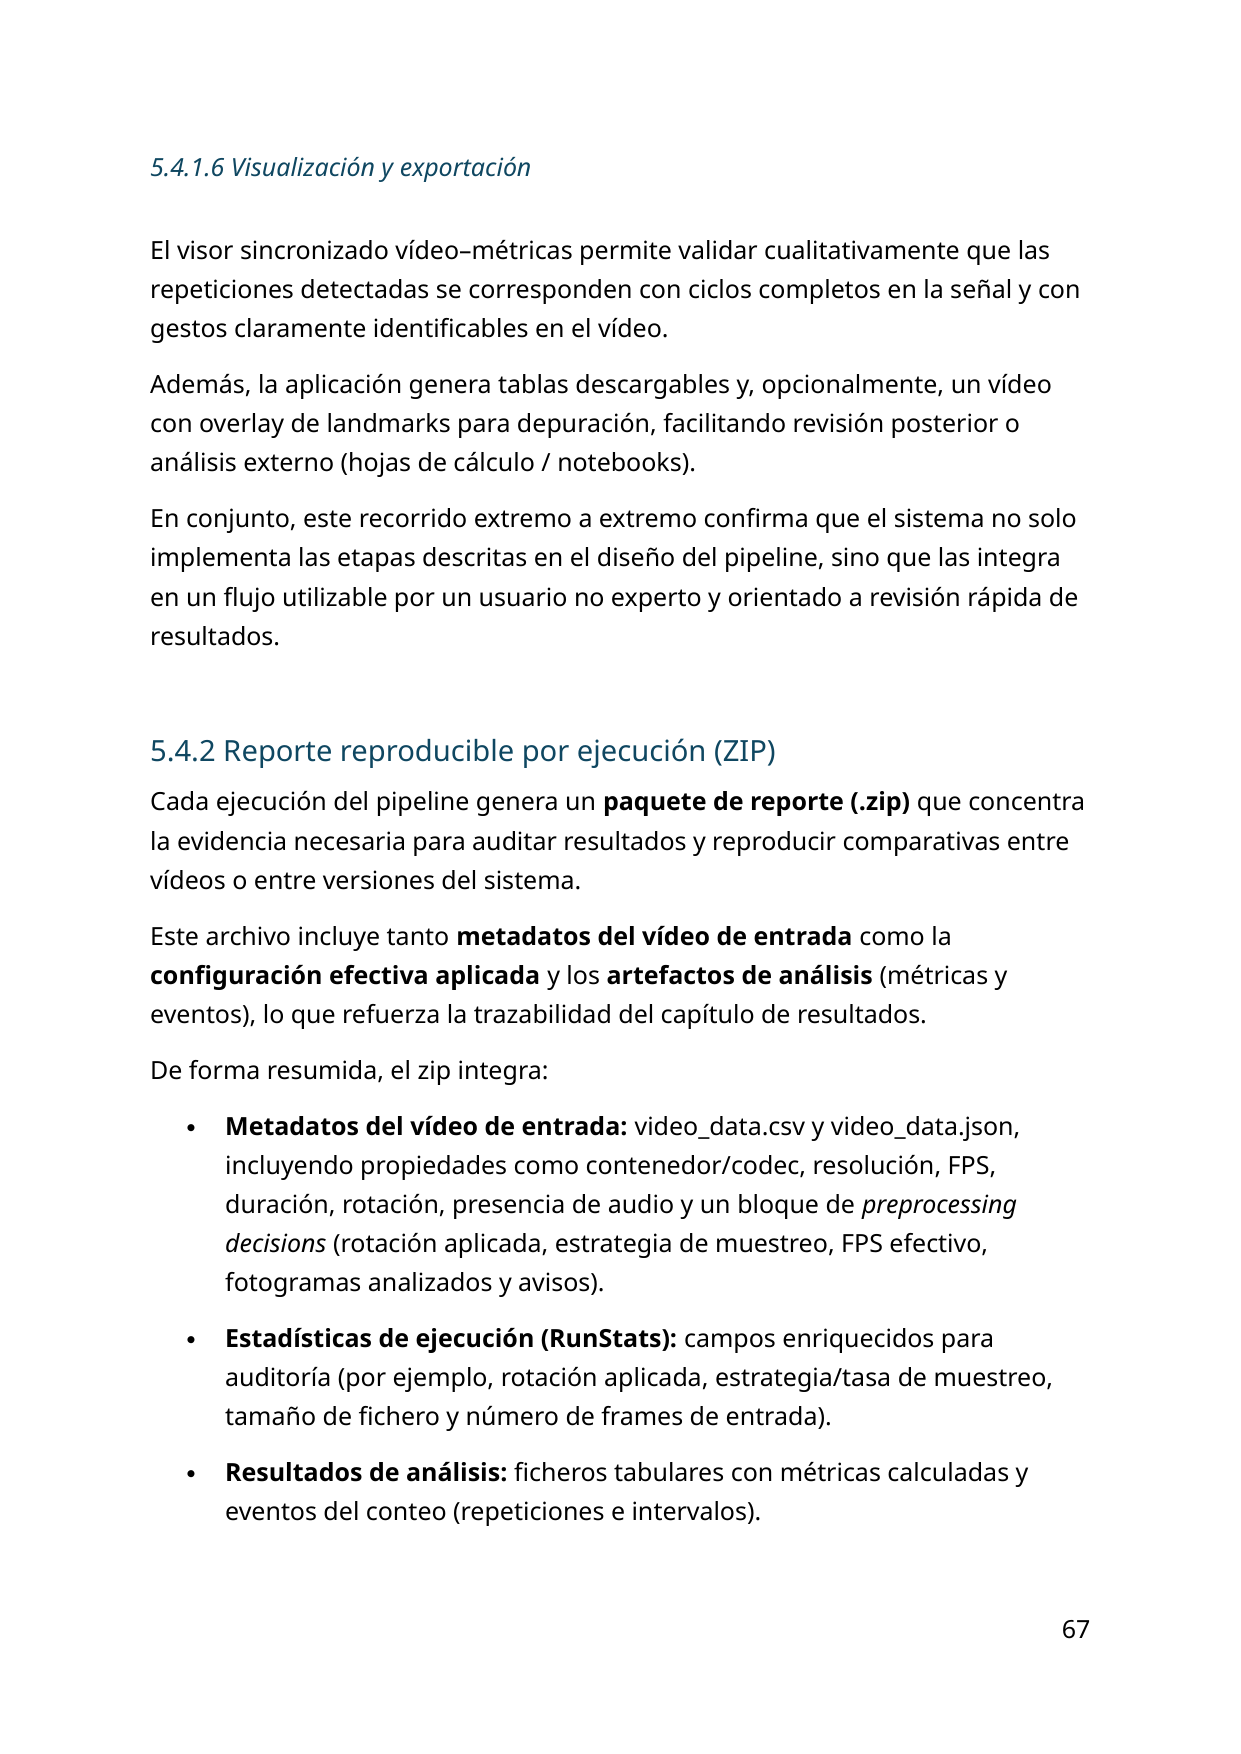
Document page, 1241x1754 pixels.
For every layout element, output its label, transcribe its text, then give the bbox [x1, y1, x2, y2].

text El visor sincronizado vídeo–métricas permite validar cualitativamente que las repeticiones detectadas se corresponden con ciclos completos en la señal y con gestos claramente identificables en el vídeo. [150, 193, 1090, 345]
list Metadatos del vídeo de entrada: video_data.csv y video_data.json, incluyendo propiedades como contenedor/codec, resolución, FPS, duración, rotación, presencia de audio y un bloque de preprocessing decisions (rotación aplicada, estrategia de muestreo, FPS efectivo, fotogramas analizados y avisos). [187, 1108, 1090, 1299]
text De forma resumida, el zip integra: [150, 1052, 1090, 1086]
subtitle 5.4.2 Reporte reproducible por ejecución (ZIP) [150, 730, 1090, 770]
subtitle 5.4.1.6 Visualización y exportación [150, 150, 1090, 184]
list Resultados de análisis: ficheros tabulares con métricas calculadas y eventos del conteo (repeticiones e intervalos). [187, 1455, 1090, 1528]
text Cada ejecución del pipeline genera un paquete de reporte (.zip) que concentra la evidencia necesaria para auditar resultados y reproducir comparativas entre vídeos o entre versiones del sistema. [150, 784, 1090, 896]
text En conjunto, este recorrido extremo a extremo confirma que el sistema no solo implementa las etapas descritas en el diseño del pipeline, sino que las integra en un flujo utilizable por un usuario no experto y orientado a revisión rápida de resultados. [150, 501, 1090, 652]
list Estadísticas de ejecución (RunStats): campos enriquecidos para auditoría (por ejemplo, rotación aplicada, estrategia/tasa de muestreo, tamaño de fichero y número de frames de entrada). [187, 1321, 1090, 1433]
text Además, la aplicación genera tablas descargables y, opcionalmente, un vídeo con overlay de landmarks para depuración, facilitando revisión posterior o análisis externo (hojas de cálculo / notebooks). [150, 367, 1090, 479]
text Este archivo incluye tanto metadatos del vídeo de entrada como la configuración efectiva aplicada y los artefactos de análisis (métricas y eventos), lo que refuerza la trazabilidad del capítulo de resultados. [150, 918, 1090, 1031]
